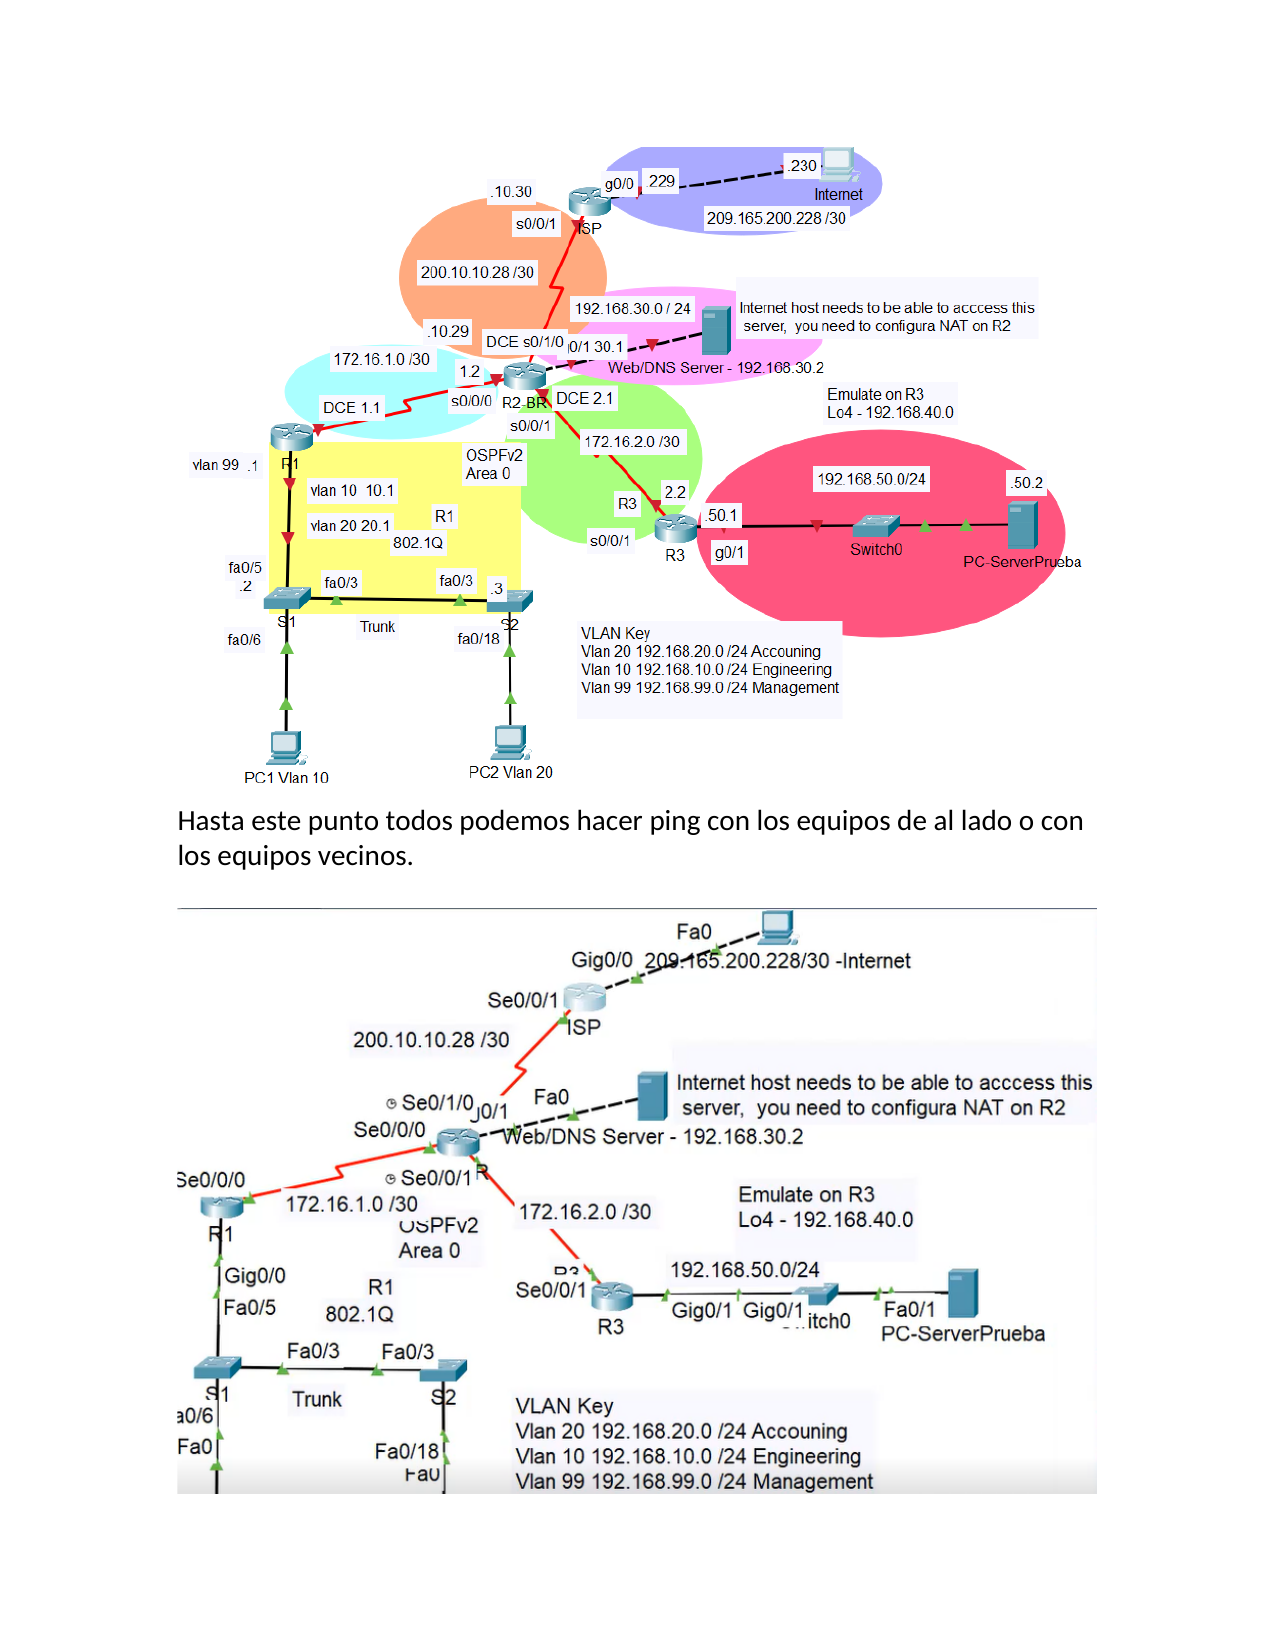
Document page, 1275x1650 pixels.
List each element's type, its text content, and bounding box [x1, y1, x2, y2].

text Hasta este punto todos podemos hacer ping con los equipos de al lado o con los equipos vecinos. [177, 802, 1098, 873]
picture [177, 908, 1097, 1494]
picture [177, 147, 1097, 802]
